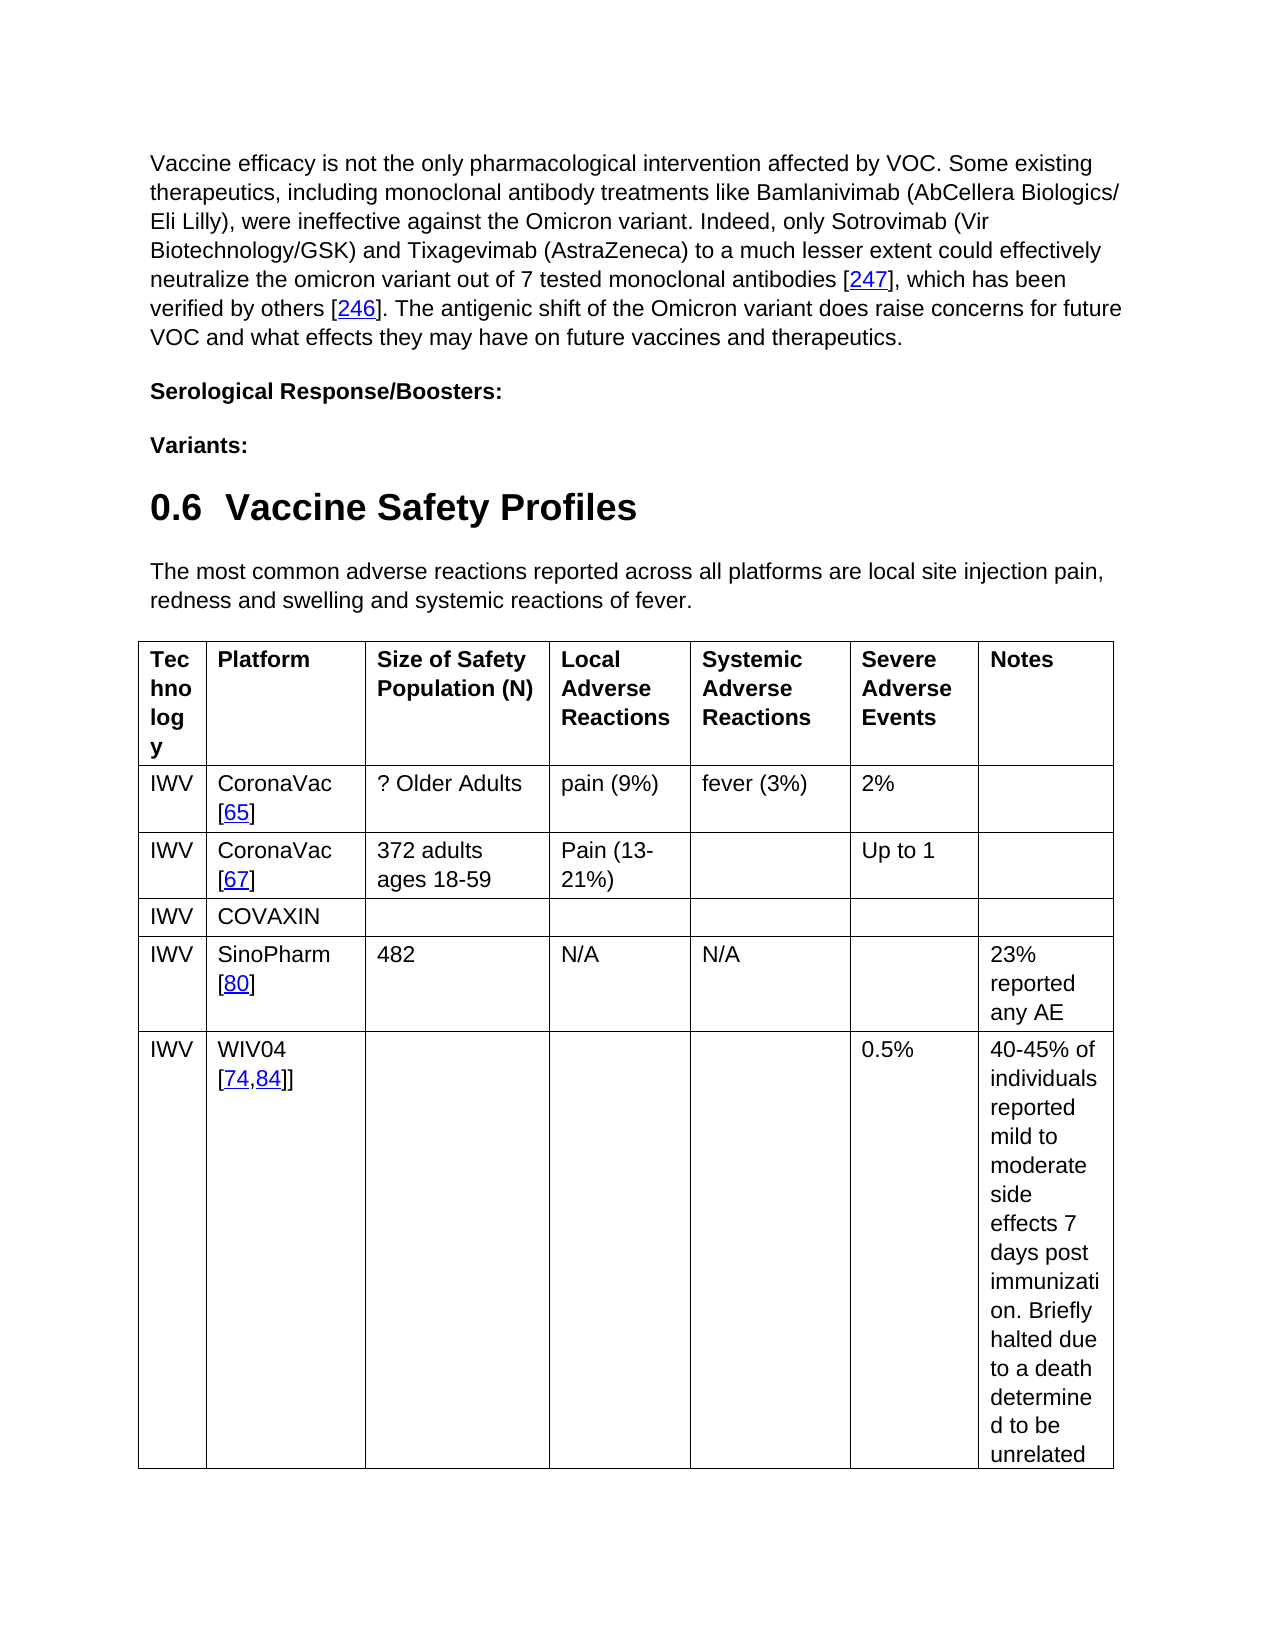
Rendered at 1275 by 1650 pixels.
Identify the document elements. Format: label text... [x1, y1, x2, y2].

table_cell [979, 766, 1113, 832]
table_cell 482 [366, 937, 549, 1031]
table_cell CoronaVac [65] [207, 766, 365, 832]
table_cell fever (3%) [691, 766, 850, 832]
table_cell 23% reported any AE [979, 937, 1113, 1031]
table_header Systemic Adverse Reactions [691, 642, 850, 765]
table_cell [691, 899, 850, 936]
table_cell [691, 1032, 850, 1468]
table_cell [979, 1032, 1113, 1468]
table_cell [550, 899, 690, 936]
table_cell WIV04 [74,84]] [207, 1032, 365, 1468]
table_cell N/A [550, 937, 690, 1031]
table_cell 372 adults ages 18-59 [366, 833, 549, 898]
table_header Severe Adverse Events [851, 642, 978, 765]
table_cell IWV [139, 766, 206, 832]
table_cell IWV [139, 833, 206, 898]
table_header Platform [207, 642, 365, 765]
text Vaccine efficacy is not the only pharmacological intervention affected by VOC. Some existing therapeutics, including monoclonal antibody treatments like Bamlanivimab (AbCellera Biologics/ Eli Lilly), were ineffective against the Omicron variant. Indeed, only Sotrovimab (Vir Biotechnology/GSK) and Tixagevimab (AstraZeneca) to a much lesser extent could effectively neutralize the omicron variant out of 7 tested monoclonal antibodies [247], which has been verified by others [246]. The antigenic shift of the Omicron variant does raise concerns for future VOC and what effects they may have on future vaccines and therapeutics. [150, 150, 1125, 350]
table_cell IWV [139, 899, 206, 936]
table_cell COVAXIN [207, 899, 365, 936]
subtitle 0.6 Vaccine Safety Profiles [150, 486, 1125, 529]
text Variants: [150, 432, 1125, 458]
table_cell [366, 899, 549, 936]
table_cell IWV [139, 937, 206, 1031]
table_header Notes [979, 642, 1113, 765]
table_cell SinoPharm [80] [207, 937, 365, 1031]
table_cell [851, 937, 978, 1031]
table_cell N/A [691, 937, 850, 1031]
table_cell [979, 899, 1113, 936]
text Serological Response/Boosters: [150, 378, 1125, 404]
table_cell [851, 899, 978, 936]
table_cell CoronaVac [67] [207, 833, 365, 898]
table_header Size of Safety Population (N) [366, 642, 549, 765]
table_cell [550, 1032, 690, 1468]
table_cell [691, 833, 850, 898]
table_cell pain (9%) [550, 766, 690, 832]
table_cell ? Older Adults [366, 766, 549, 832]
table_cell IWV [139, 1032, 206, 1468]
table_cell Up to 1 [851, 833, 978, 898]
table_cell 0.5% [851, 1032, 978, 1468]
table_header Local Adverse Reactions [550, 642, 690, 765]
table_cell Pain (13-21%) [550, 833, 690, 898]
table_header Technology [139, 642, 206, 765]
text The most common adverse reactions reported across all platforms are local site injection pain, redness and swelling and systemic reactions of fever. [150, 558, 1125, 613]
table_cell [979, 833, 1113, 898]
table_cell 2% [851, 766, 978, 832]
table_cell [366, 1032, 549, 1468]
